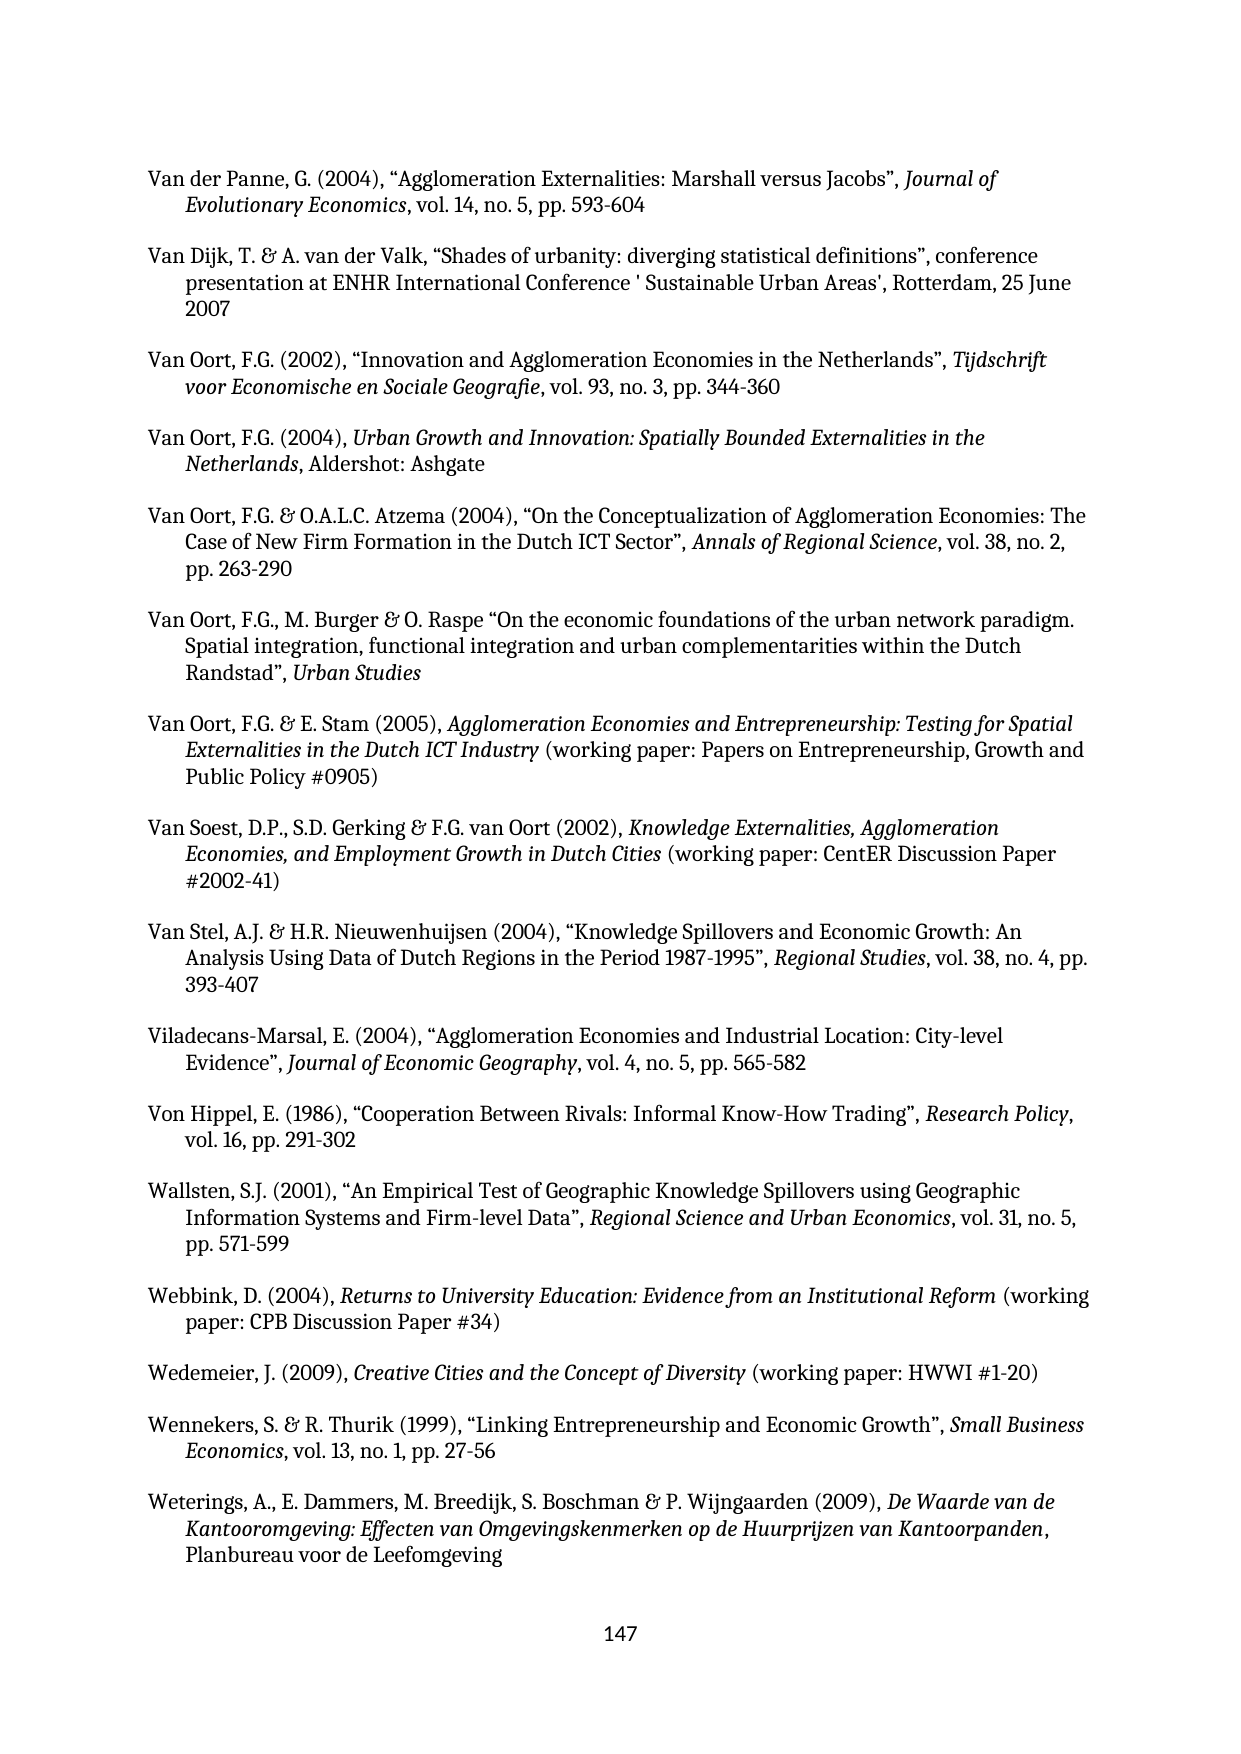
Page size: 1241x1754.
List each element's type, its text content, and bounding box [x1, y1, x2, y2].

text Von Hippel, E. (1986), “Cooperation Between Rivals: Informal Know-How Trading”, Research Policy, vol. 16, pp. 291-302 [148, 1101, 1092, 1153]
text Viladecans-Marsal, E. (2004), “Agglomeration Economies and Industrial Location: City-level Evidence”, Journal of Economic Geography, vol. 4, no. 5, pp. 565-582 [148, 1023, 1092, 1076]
text Van Oort, F.G. & O.A.L.C. Atzema (2004), “On the Conceptualization of Agglomeration Economies: The Case of New Firm Formation in the Dutch ICT Sector”, Annals of Regional Science, vol. 38, no. 2, pp. 263-290 [148, 503, 1092, 582]
text Van Oort, F.G. & E. Stam (2005), Agglomeration Economies and Entrepreneurship: Testing for Spatial Externalities in the Dutch ICT Industry (working paper: Papers on Entrepreneurship, Growth and Public Policy #0905) [148, 711, 1092, 790]
text Wennekers, S. & R. Thurik (1999), “Linking Entrepreneurship and Economic Growth”, Small Business Economics, vol. 13, no. 1, pp. 27-56 [148, 1411, 1092, 1464]
text Van der Panne, G. (2004), “Agglomeration Externalities: Marshall versus Jacobs”, Journal of Evolutionary Economics, vol. 14, no. 5, pp. 593-604 [148, 165, 1092, 218]
text Webbink, D. (2004), Returns to University Education: Evidence from an Institutional Reform (working paper: CPB Discussion Paper #34) [148, 1282, 1092, 1335]
text Van Oort, F.G. (2004), Urban Growth and Innovation: Spatially Bounded Externalities in the Netherlands, Aldershot: Ashgate [148, 425, 1092, 478]
text Van Oort, F.G., M. Burger & O. Raspe “On the economic foundations of the urban network paradigm. Spatial integration, functional integration and urban complementarities within the Dutch Randstad”, Urban Studies [148, 607, 1092, 686]
text Weterings, A., E. Dammers, M. Breedijk, S. Boschman & P. Wijngaarden (2009), De Waarde van de Kantooromgeving: Effecten van Omgevingskenmerken op de Huurprijzen van Kantoorpanden, Planbureau voor de Leefomgeving [148, 1489, 1092, 1568]
text Van Oort, F.G. (2002), “Innovation and Agglomeration Economies in the Netherlands”, Tijdschrift voor Economische en Sociale Geografie, vol. 93, no. 3, pp. 344-360 [148, 347, 1092, 400]
text Wallsten, S.J. (2001), “An Empirical Test of Geographic Knowledge Spillovers using Geographic Information Systems and Firm-level Data”, Regional Science and Urban Economics, vol. 31, no. 5, pp. 571-599 [148, 1178, 1092, 1257]
text Van Soest, D.P., S.D. Gerking & F.G. van Oort (2002), Knowledge Externalities, Agglomeration Economies, and Employment Growth in Dutch Cities (working paper: CentER Discussion Paper #2002-41) [148, 815, 1092, 894]
text Van Stel, A.J. & H.R. Nieuwenhuijsen (2004), “Knowledge Spillovers and Economic Growth: An Analysis Using Data of Dutch Regions in the Period 1987-1995”, Regional Studies, vol. 38, no. 4, pp. 393-407 [148, 919, 1092, 998]
text Van Dijk, T. & A. van der Valk, “Shades of urbanity: diverging statistical definitions”, conference presentation at ENHR International Conference ' Sustainable Urban Areas', Rotterdam, 25 June 2007 [148, 243, 1092, 322]
text Wedemeier, J. (2009), Creative Cities and the Concept of Diversity (working paper: HWWI #1-20) [148, 1360, 1092, 1386]
